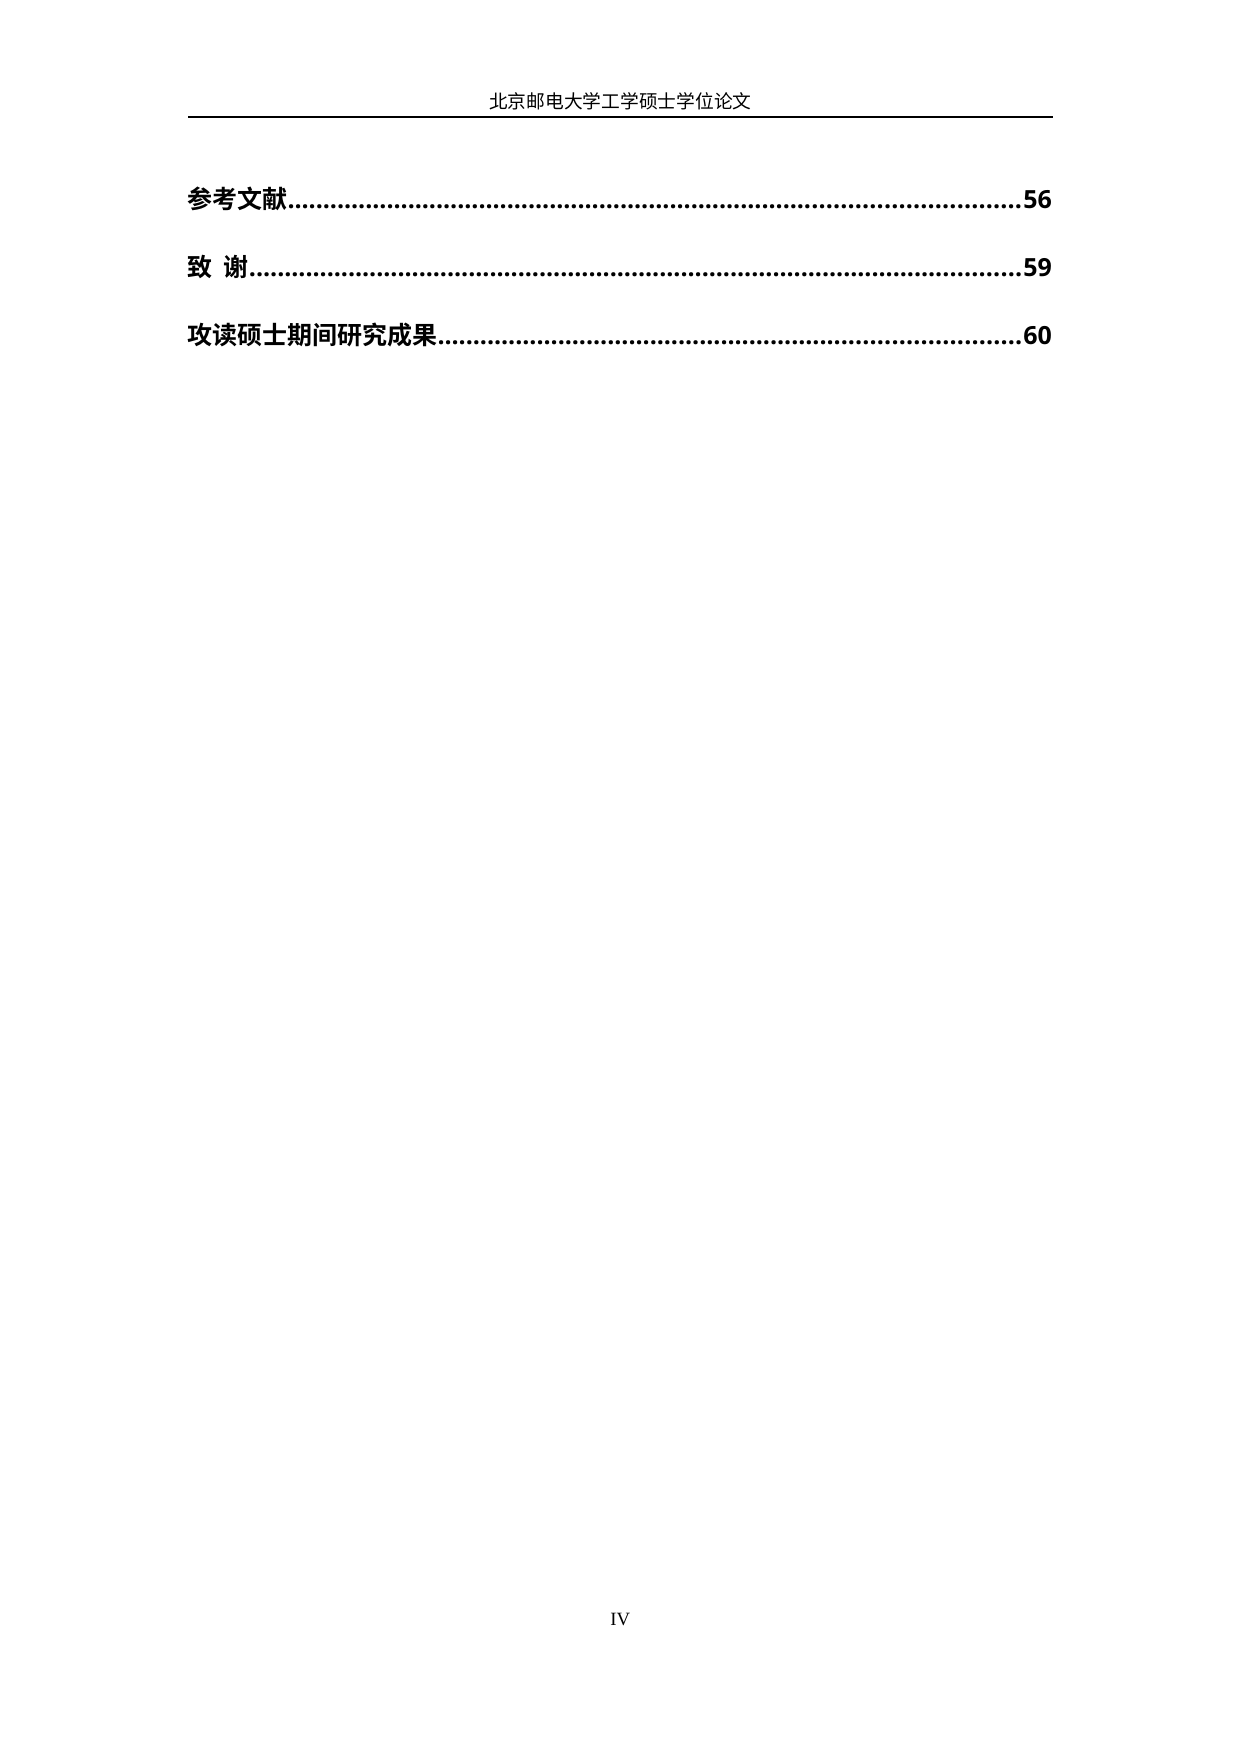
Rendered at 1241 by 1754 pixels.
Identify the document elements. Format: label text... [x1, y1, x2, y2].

text 攻读硕士期间研究成果 60 [187, 300, 1053, 368]
text 参考文献 56 [187, 164, 1053, 232]
text 致 谢 59 [187, 232, 1053, 300]
